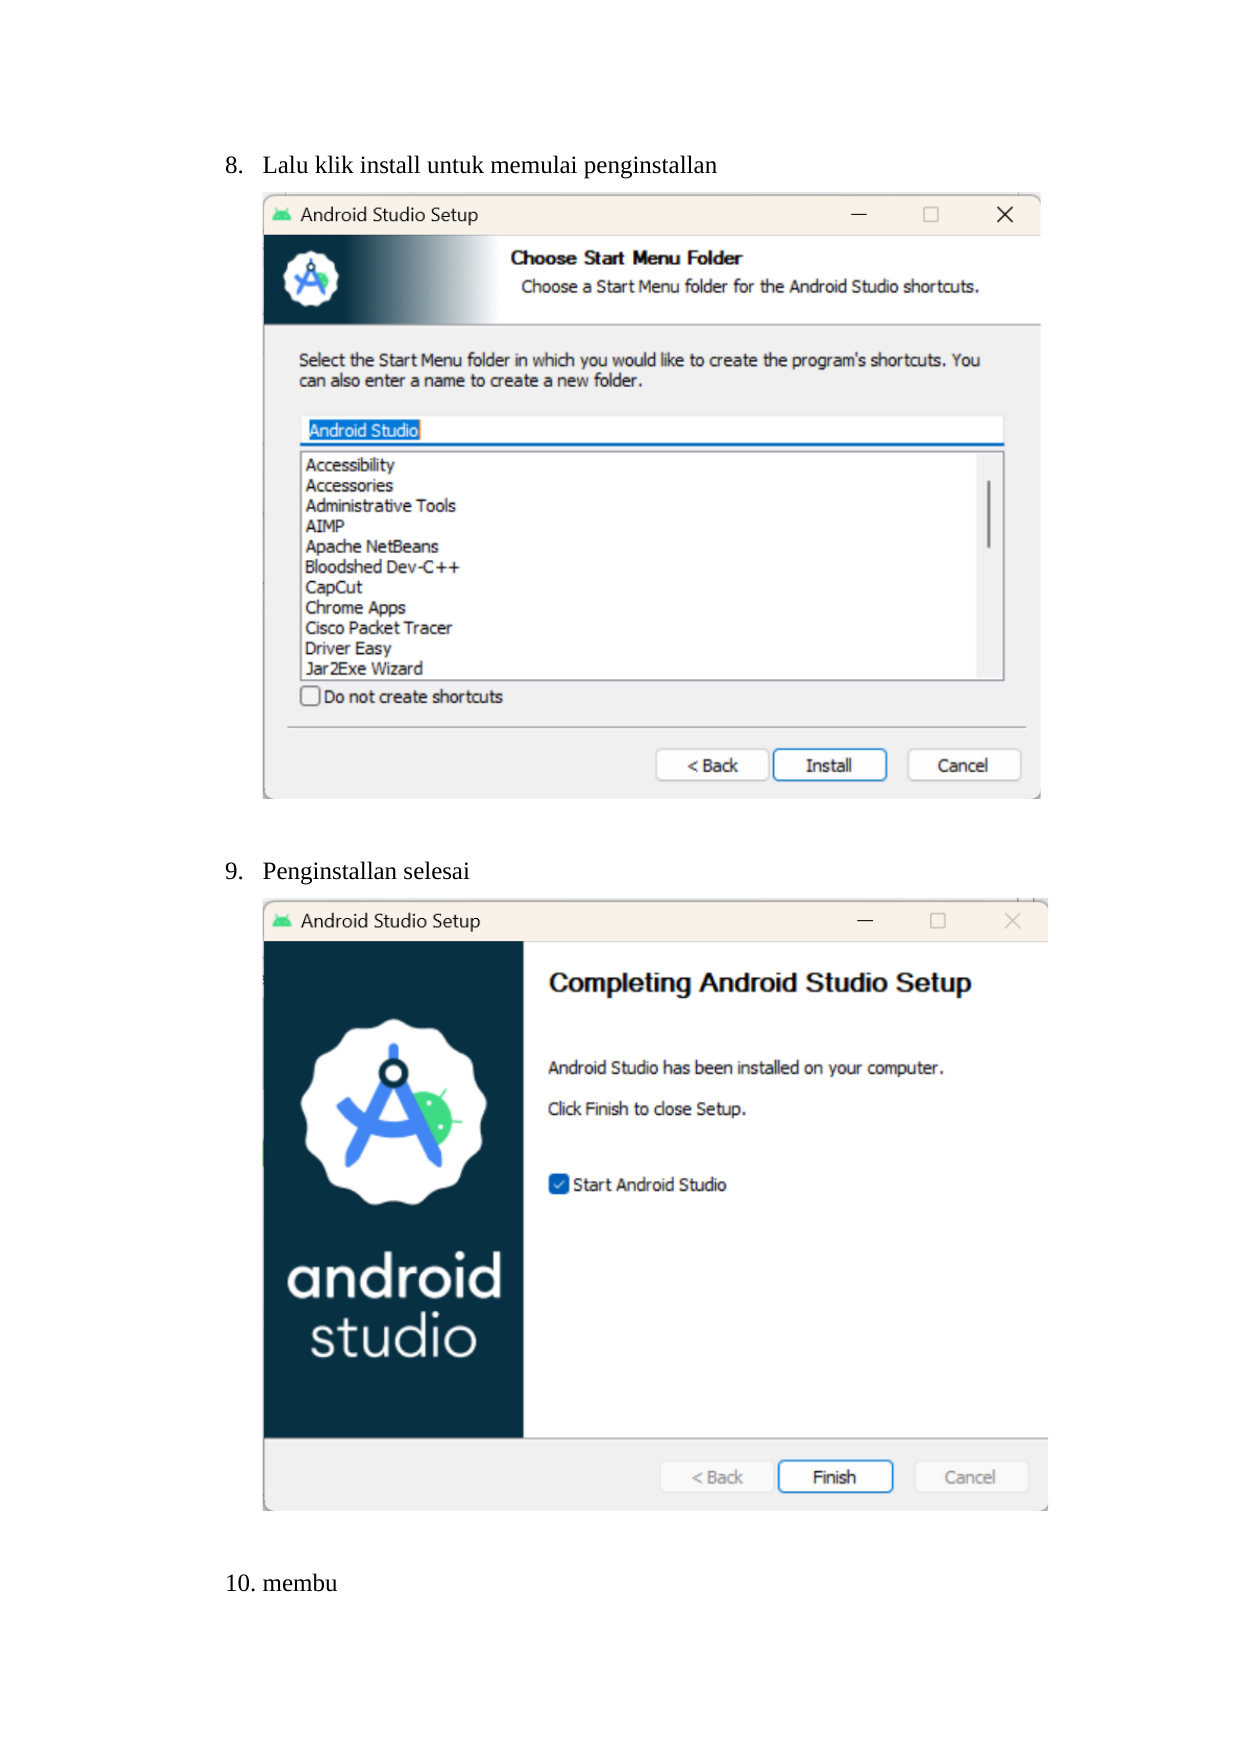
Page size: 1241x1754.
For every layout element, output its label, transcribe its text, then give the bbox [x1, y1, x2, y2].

picture [262, 192, 1041, 799]
picture [262, 898, 1049, 1511]
list membu [225, 1568, 1090, 1597]
